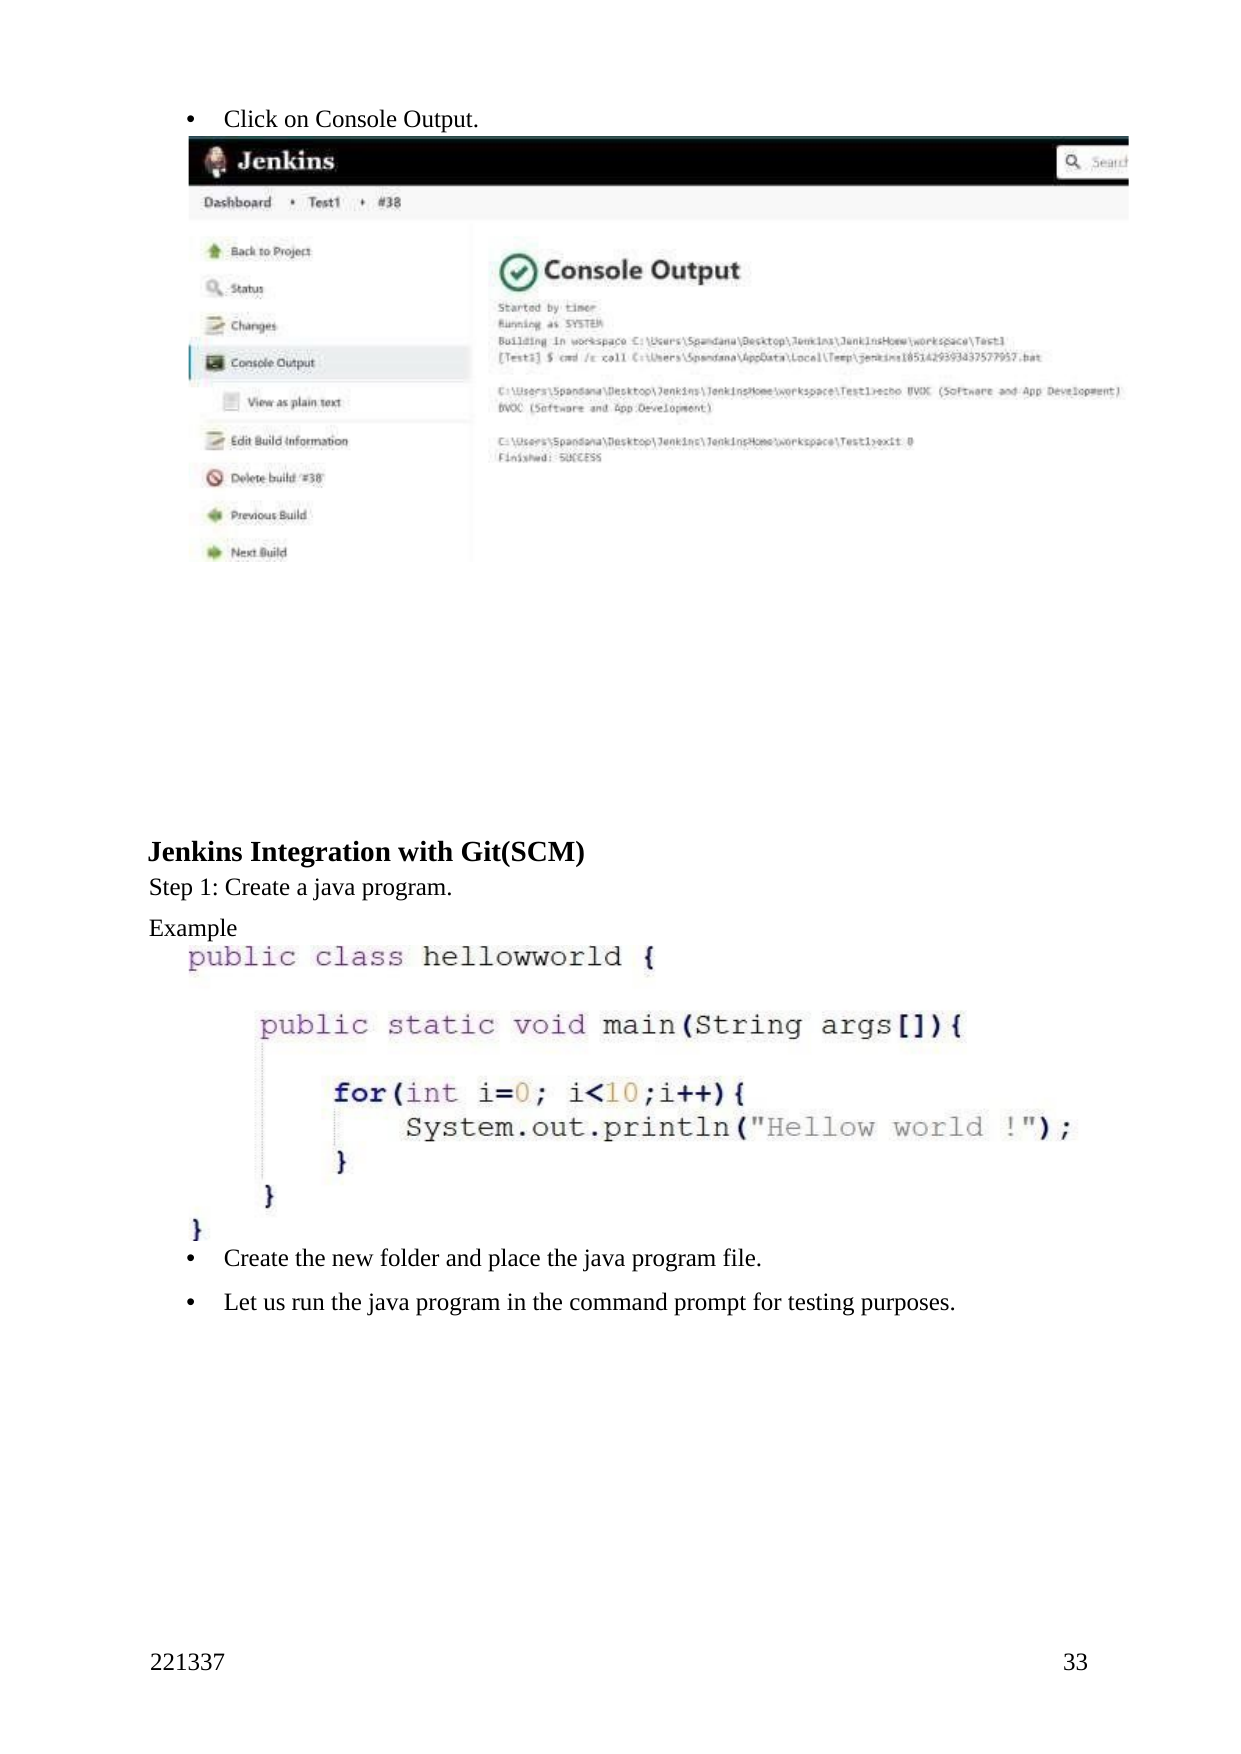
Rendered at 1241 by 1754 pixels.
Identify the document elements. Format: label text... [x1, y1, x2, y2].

text Step 1: Create a java program. [148, 872, 1093, 901]
picture [188, 945, 1120, 1241]
subtitle Jenkins Integration with Git(SCM) [147, 834, 1094, 867]
list Let us run the java program in the command prompt for testing purposes. [186, 1287, 1093, 1316]
text Example [148, 913, 1093, 942]
list Click on Console Output. [186, 104, 1093, 133]
list Create the new folder and place the java program file. [186, 1243, 1093, 1272]
picture [188, 136, 1129, 562]
